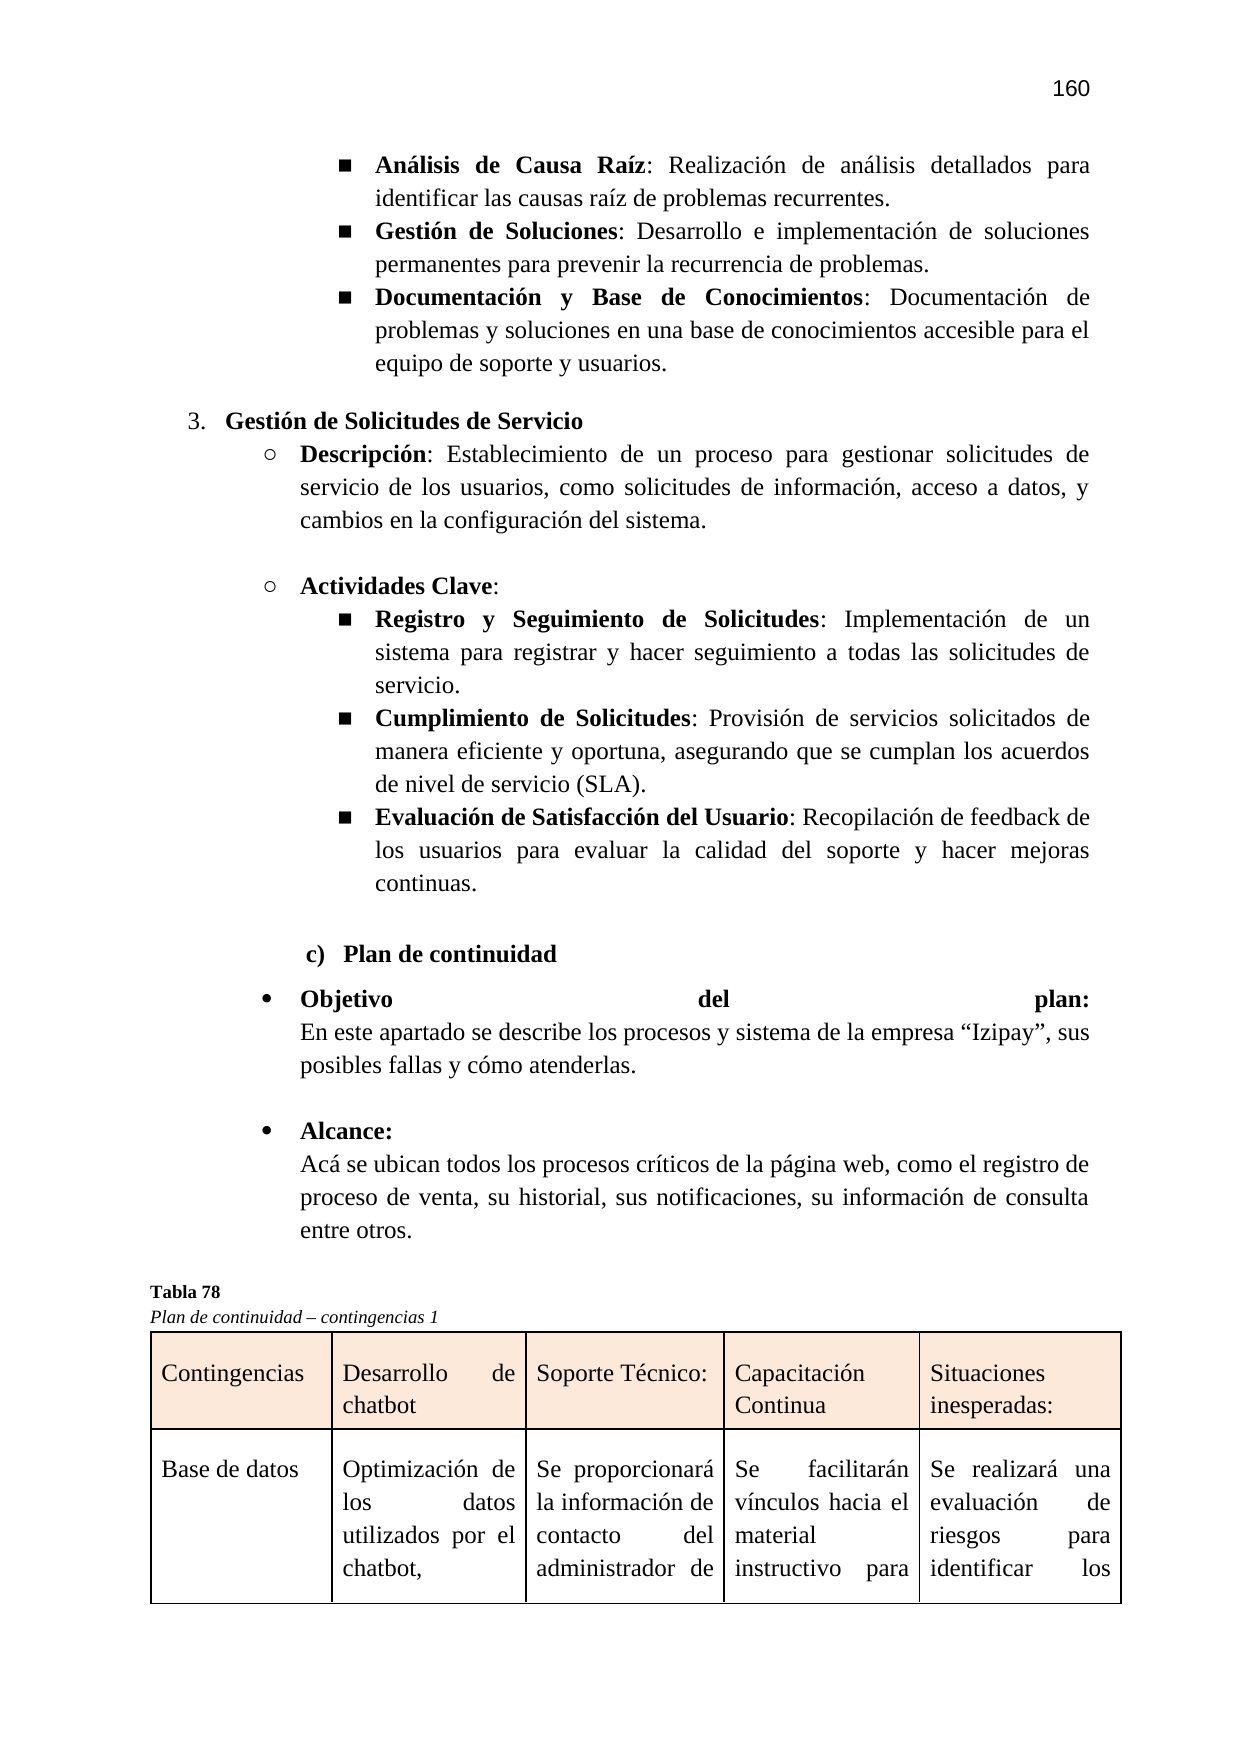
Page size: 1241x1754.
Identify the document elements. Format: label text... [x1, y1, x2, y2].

subtitle Plan de continuidad [306, 939, 1090, 967]
list Análisis de Causa Raíz: Realización de análisis detallados para identificar las causas raíz de problemas recurrentes. [337, 150, 1090, 212]
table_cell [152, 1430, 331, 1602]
list Documentación y Base de Conocimientos: Documentación de problemas y soluciones en una base de conocimientos accesible para el equipo de soporte y usuarios. [337, 282, 1090, 377]
list Actividades Clave: [262, 571, 1090, 600]
list Cumplimiento de Solicitudes: Provisión de servicios solicitados de manera eficiente y oportuna, asegurando que se cumplan los acuerdos de nivel de servicio (SLA). [337, 703, 1090, 798]
list Descripción: Establecimiento de un proceso para gestionar solicitudes de servicio de los usuarios, como solicitudes de información, acceso a datos, y cambios en la configuración del sistema. [262, 439, 1090, 534]
text Plan de continuidad – contingencias 1 [150, 1306, 1090, 1328]
list Registro y Seguimiento de Solicitudes: Implementación de un sistema para registrar y hacer seguimiento a todas las solicitudes de servicio. [337, 604, 1090, 699]
list Gestión de Solicitudes de Servicio [187, 406, 1090, 435]
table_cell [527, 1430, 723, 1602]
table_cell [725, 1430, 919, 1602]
list Alcance: Acá se ubican todos los procesos críticos de la página web, como el registro de proceso de venta, su historial, sus notificaciones, su información de consulta entre otros. [262, 1116, 1090, 1244]
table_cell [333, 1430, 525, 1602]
list Gestión de Soluciones: Desarrollo e implementación de soluciones permanentes para prevenir la recurrencia de problemas. [337, 216, 1090, 278]
list Objetivo del plan: En este apartado se describe los procesos y sistema de la empresa “Izipay”, sus posibles fallas y cómo atenderlas. [262, 984, 1090, 1079]
text Tabla 78 [150, 1281, 1090, 1303]
list Evaluación de Satisfacción del Usuario: Recopilación de feedback de los usuarios para evaluar la calidad del soporte y hacer mejoras continuas. [337, 802, 1090, 897]
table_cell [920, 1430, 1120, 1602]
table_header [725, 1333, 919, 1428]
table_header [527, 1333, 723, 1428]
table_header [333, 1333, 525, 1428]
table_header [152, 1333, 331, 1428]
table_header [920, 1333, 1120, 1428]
